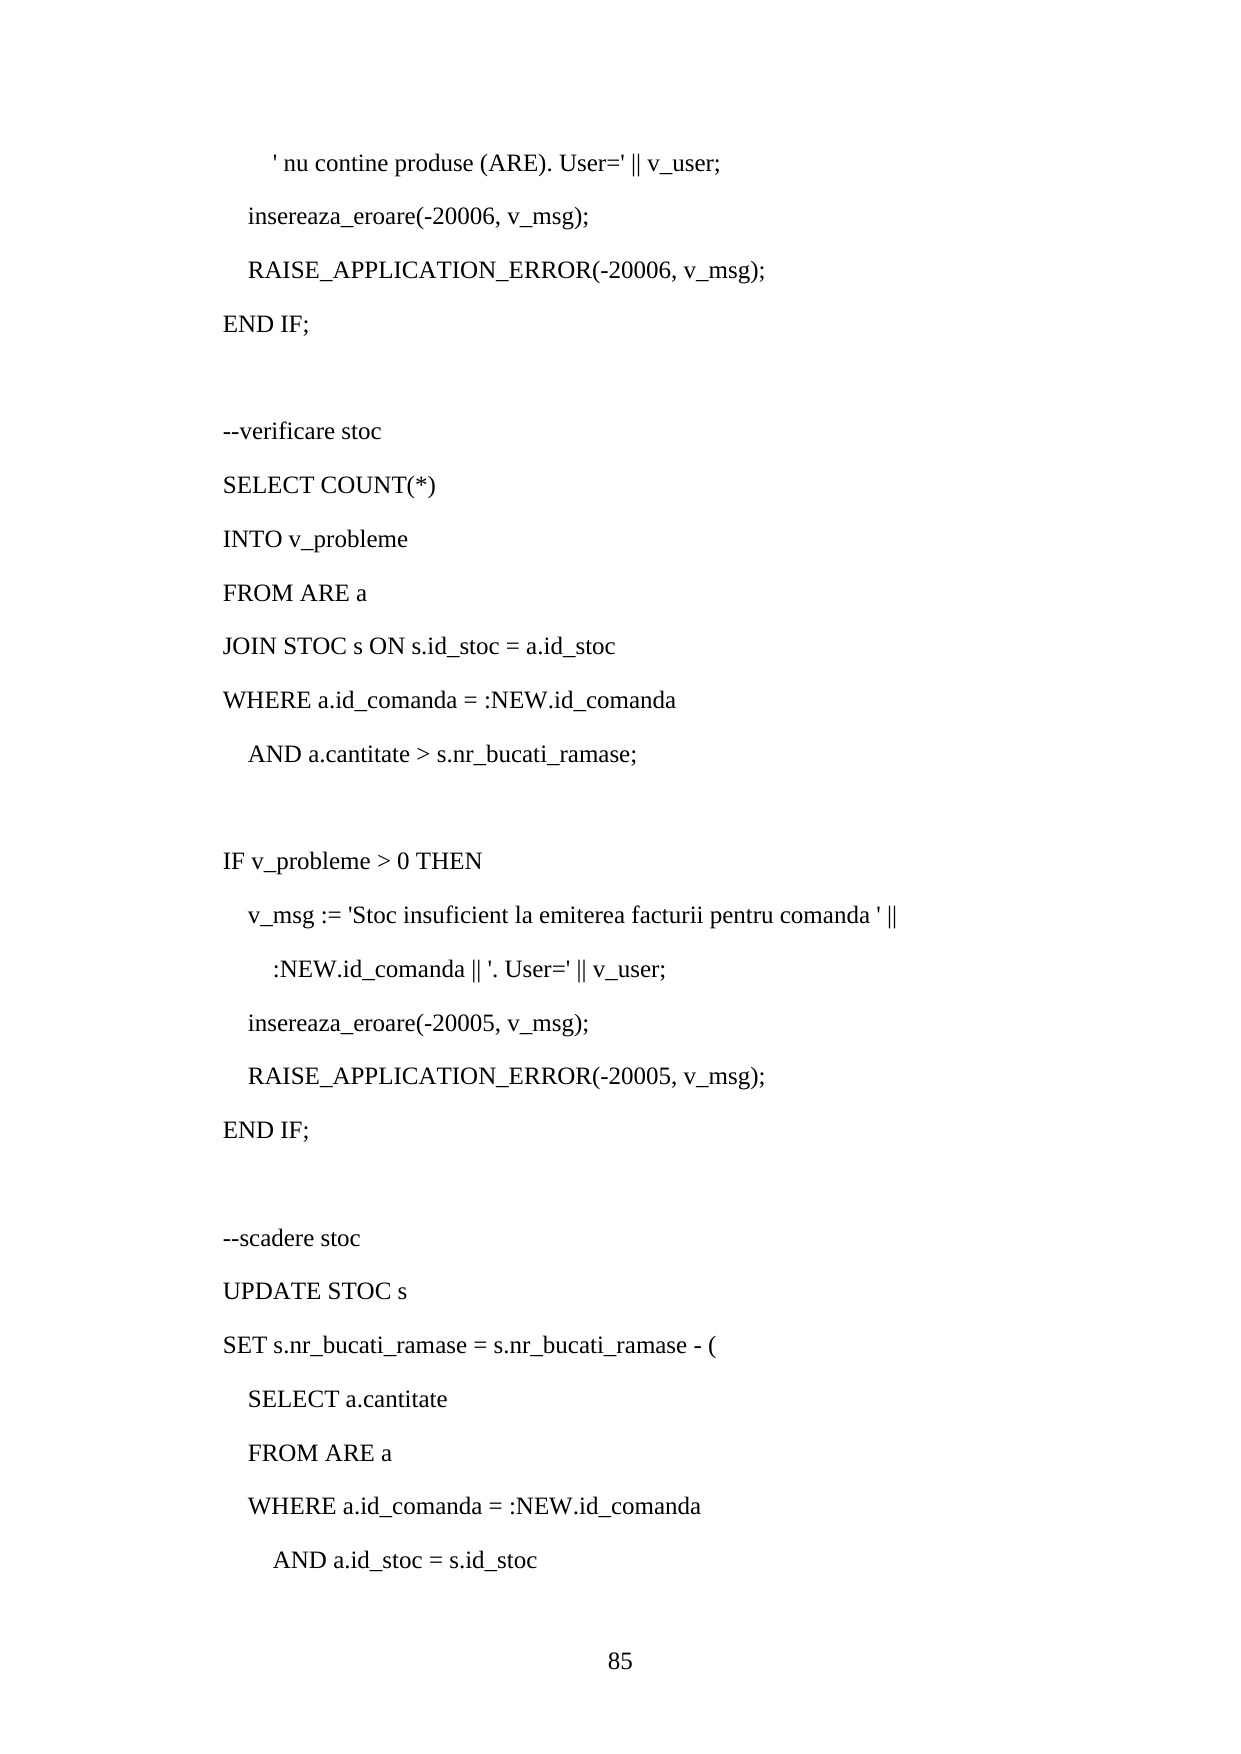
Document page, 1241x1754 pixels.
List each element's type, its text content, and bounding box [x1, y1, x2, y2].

text insereaza_eroare(-20005, v_msg); [148, 1008, 1093, 1036]
text AND a.id_stoc = s.id_stoc [148, 1545, 1093, 1574]
text AND a.cantitate > s.nr_bucati_ramase; [148, 739, 1093, 768]
text --scadere stoc [148, 1223, 1093, 1251]
text UPDATE STOC s [148, 1276, 1093, 1305]
text SET s.nr_bucati_ramase = s.nr_bucati_ramase - ( [148, 1330, 1093, 1359]
text v_msg := 'Stoc insuficient la emiterea facturii pentru comanda ' || [148, 900, 1093, 929]
text IF v_probleme > 0 THEN [148, 846, 1093, 875]
text INTO v_probleme [148, 524, 1093, 553]
text END IF; [148, 309, 1093, 338]
text FROM ARE a [148, 578, 1093, 606]
text WHERE a.id_comanda = :NEW.id_comanda [148, 685, 1093, 714]
text WHERE a.id_comanda = :NEW.id_comanda [148, 1491, 1093, 1520]
text RAISE_APPLICATION_ERROR(-20006, v_msg); [148, 255, 1093, 284]
text --verificare stoc [148, 416, 1093, 445]
text SELECT COUNT(*) [148, 470, 1093, 499]
text RAISE_APPLICATION_ERROR(-20005, v_msg); [148, 1061, 1093, 1090]
text END IF; [148, 1115, 1093, 1144]
text FROM ARE a [148, 1438, 1093, 1466]
text insereaza_eroare(-20006, v_msg); [148, 201, 1093, 230]
text :NEW.id_comanda || '. User=' || v_user; [148, 954, 1093, 983]
text SELECT a.cantitate [148, 1384, 1093, 1413]
text JOIN STOC s ON s.id_stoc = a.id_stoc [148, 631, 1093, 660]
text ' nu contine produse (ARE). User=' || v_user; [148, 148, 1093, 176]
